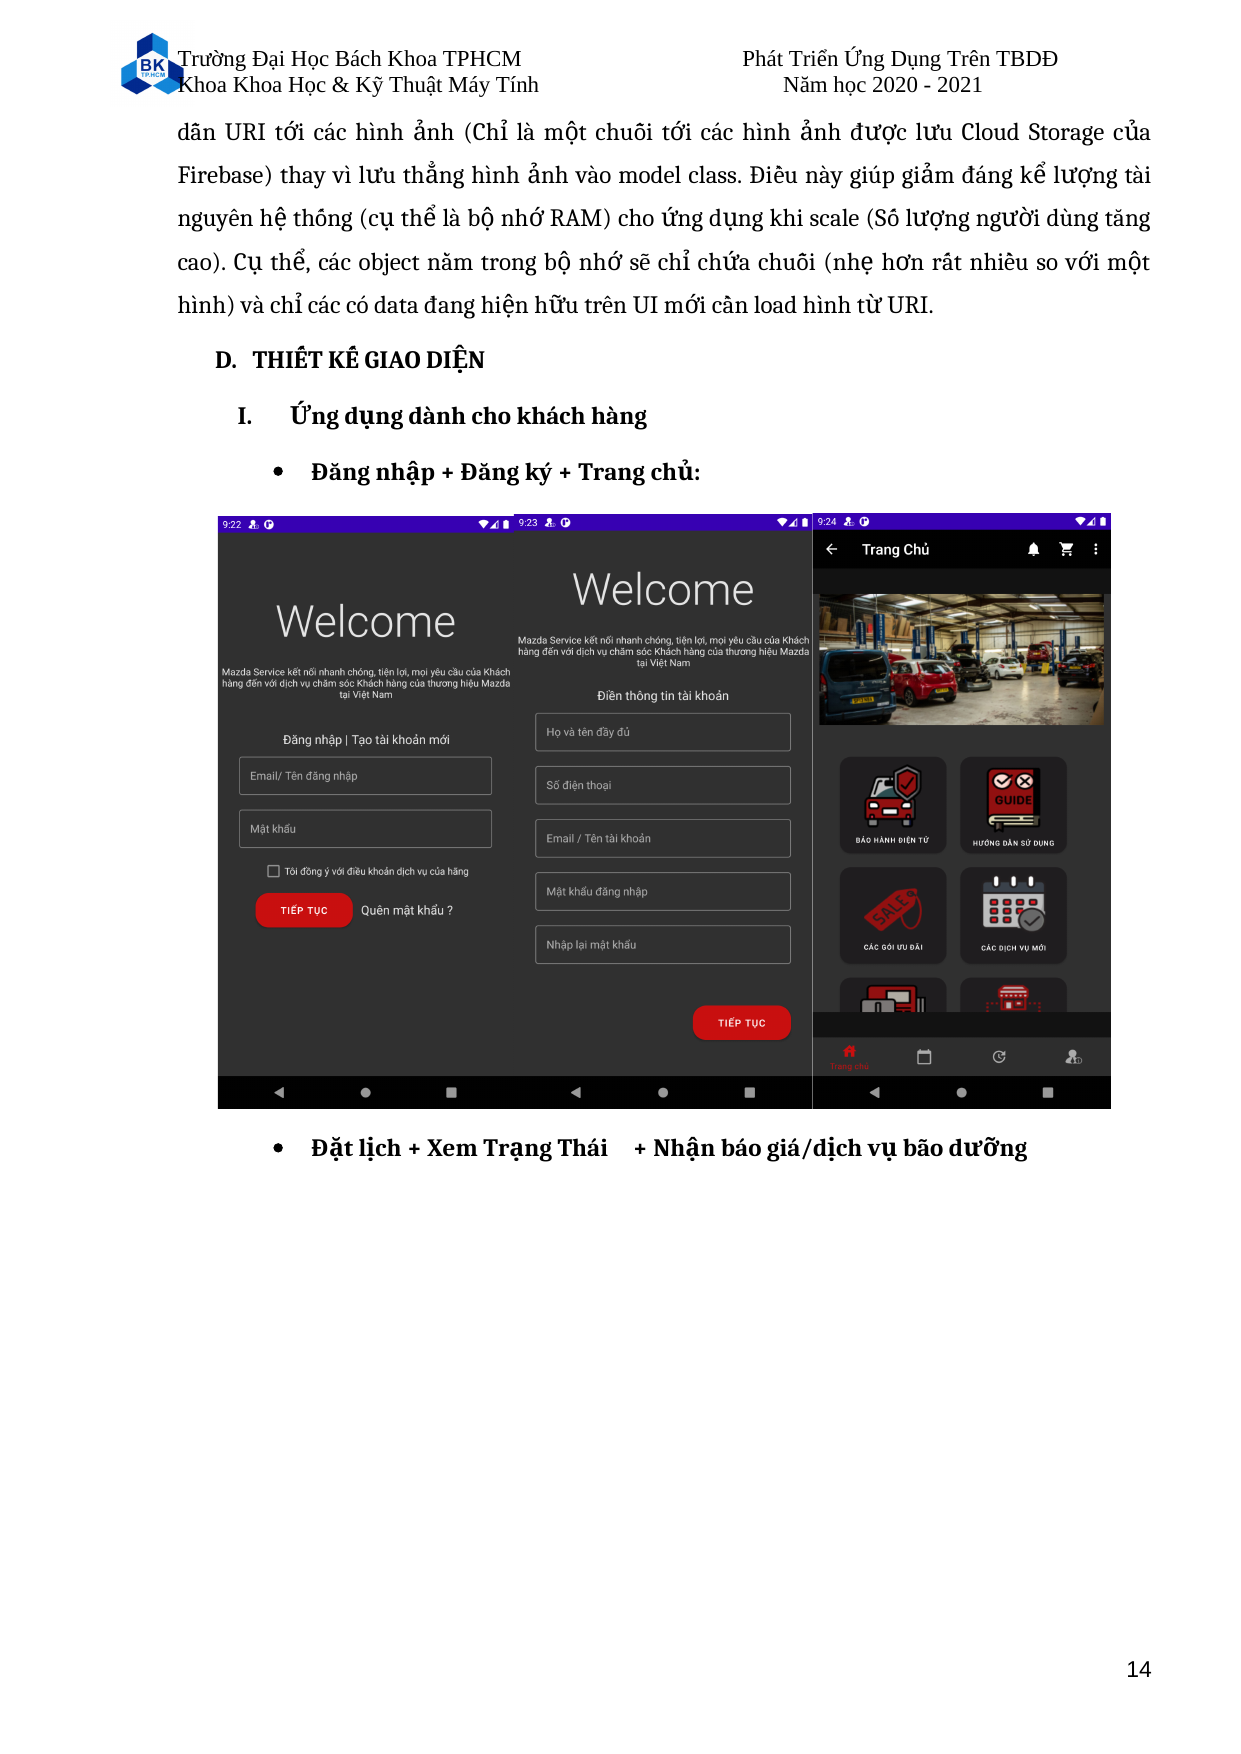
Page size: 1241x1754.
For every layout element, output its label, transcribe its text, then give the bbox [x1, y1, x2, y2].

subtitle Ứng dụng dành cho khách hàng [252, 402, 1152, 431]
picture [110, 20, 195, 107]
list Đặt lịch + Xem Trạng Thái + Nhận báo giá/dịch vụ bão dưỡng [274, 1134, 1152, 1163]
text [177, 118, 1152, 319]
list Đăng nhập + Đăng ký + Trang chủ: [274, 457, 1152, 486]
picture [217, 513, 1111, 1109]
subtitle THIẾT KẾ GIAO DIỆN [215, 346, 1152, 375]
